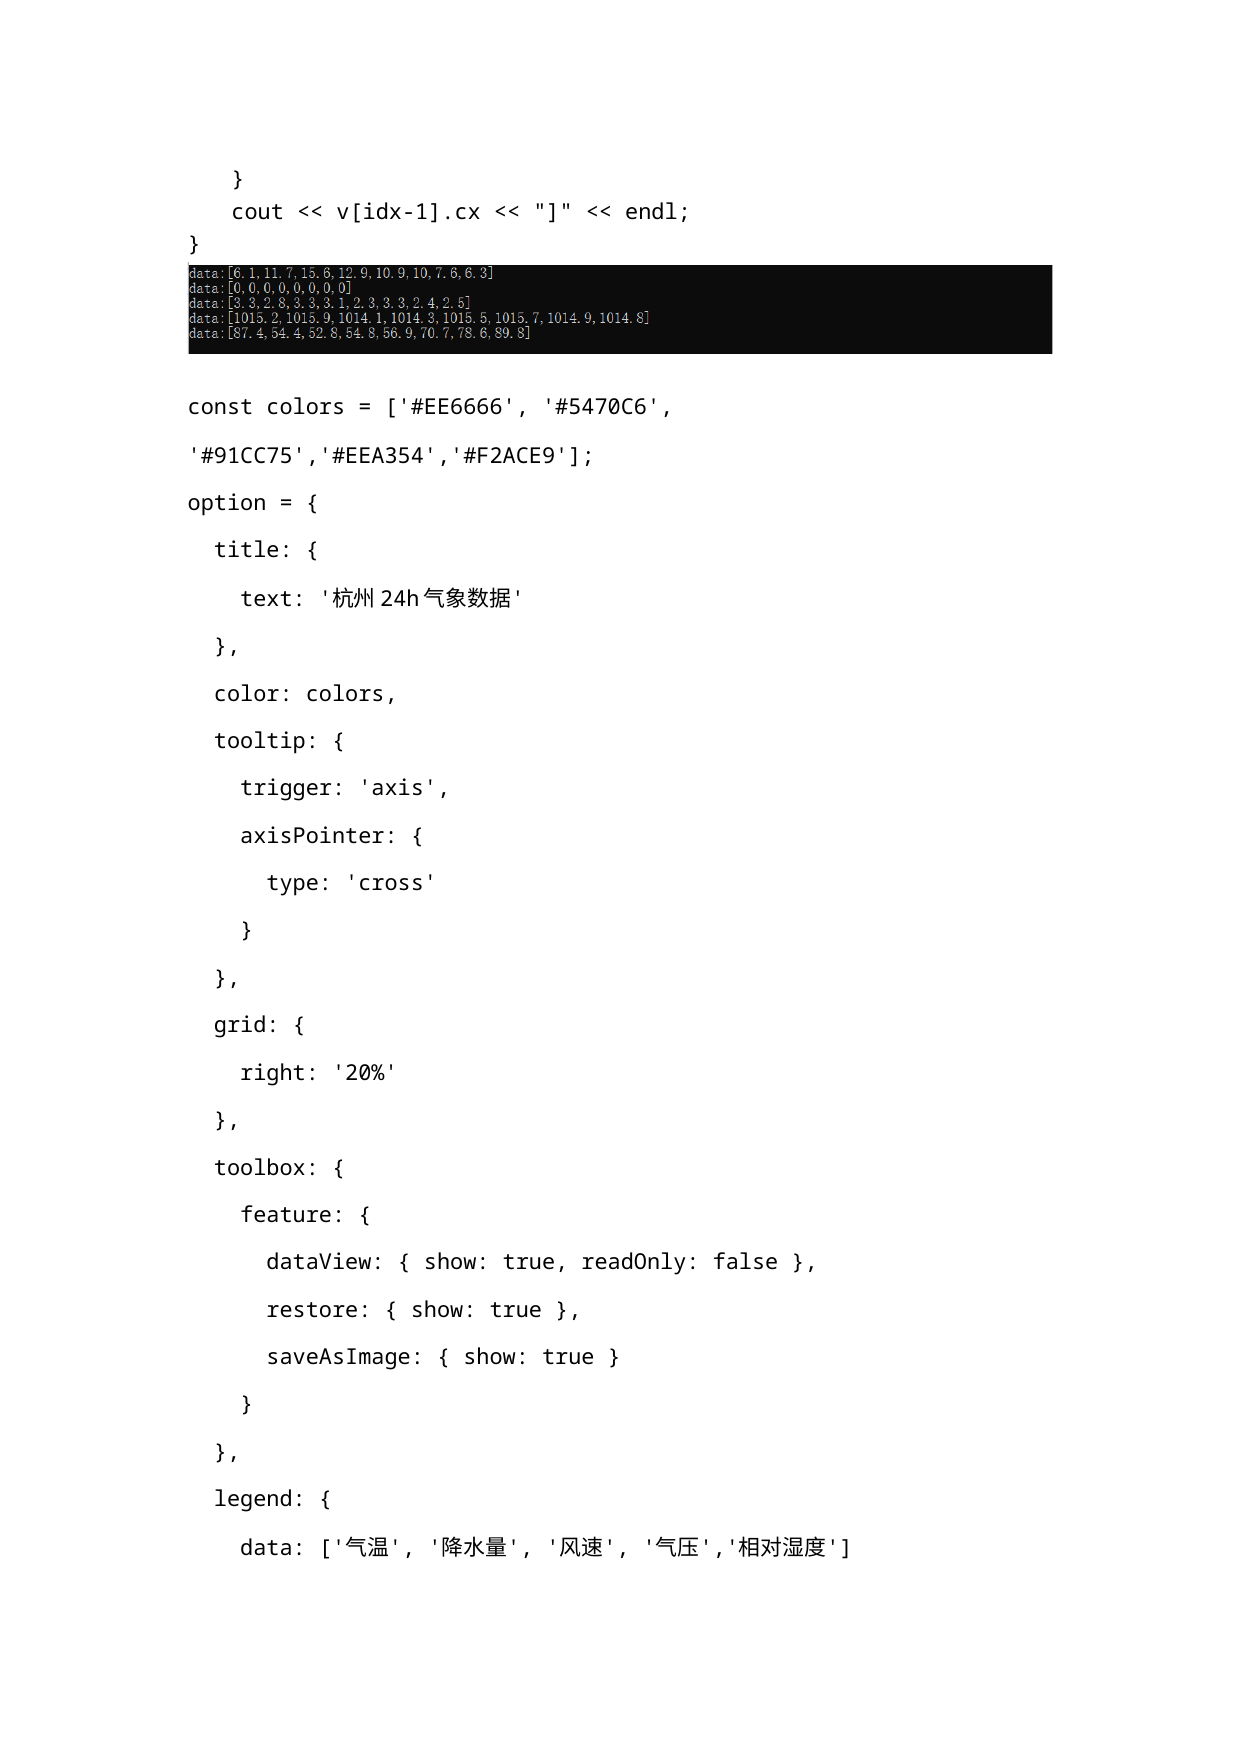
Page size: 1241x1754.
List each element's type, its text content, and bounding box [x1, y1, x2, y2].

list } [187, 913, 1053, 946]
list toolbox: { [187, 1150, 1053, 1183]
list trigger: 'axis', [187, 771, 1053, 803]
list const colors = ['#EE6666', '#5470C6', '#91CC75','#EEA354','#F2ACE9']; [187, 389, 1053, 471]
list legend: { [187, 1482, 1053, 1514]
picture [187, 262, 1053, 354]
list right: '20%' [187, 1055, 1053, 1088]
list title: { [187, 533, 1053, 566]
list tooltip: { [187, 723, 1053, 756]
list feature: { [187, 1197, 1053, 1230]
list data: ['气温', '降水量', '风速', '气压','相对湿度'] [187, 1529, 1053, 1562]
list text: '杭州24h气象数据' [187, 580, 1053, 613]
list }, [187, 629, 1053, 661]
list saveAsImage: { show: true } [187, 1340, 1053, 1372]
list }, [187, 961, 1053, 993]
list } [187, 1387, 1053, 1419]
list cout << v[idx-1].cx << "]" << endl; [187, 194, 1053, 227]
list grid: { [187, 1008, 1053, 1040]
list dataView: { show: true, readOnly: false }, [187, 1245, 1053, 1277]
list } [187, 162, 1053, 194]
list option = { [187, 486, 1053, 518]
list type: 'cross' [187, 866, 1053, 898]
list }, [187, 1103, 1053, 1135]
list }, [187, 1434, 1053, 1467]
list restore: { show: true }, [187, 1292, 1053, 1325]
list axisPointer: { [187, 818, 1053, 851]
list } [187, 227, 1053, 259]
list color: colors, [187, 676, 1053, 709]
